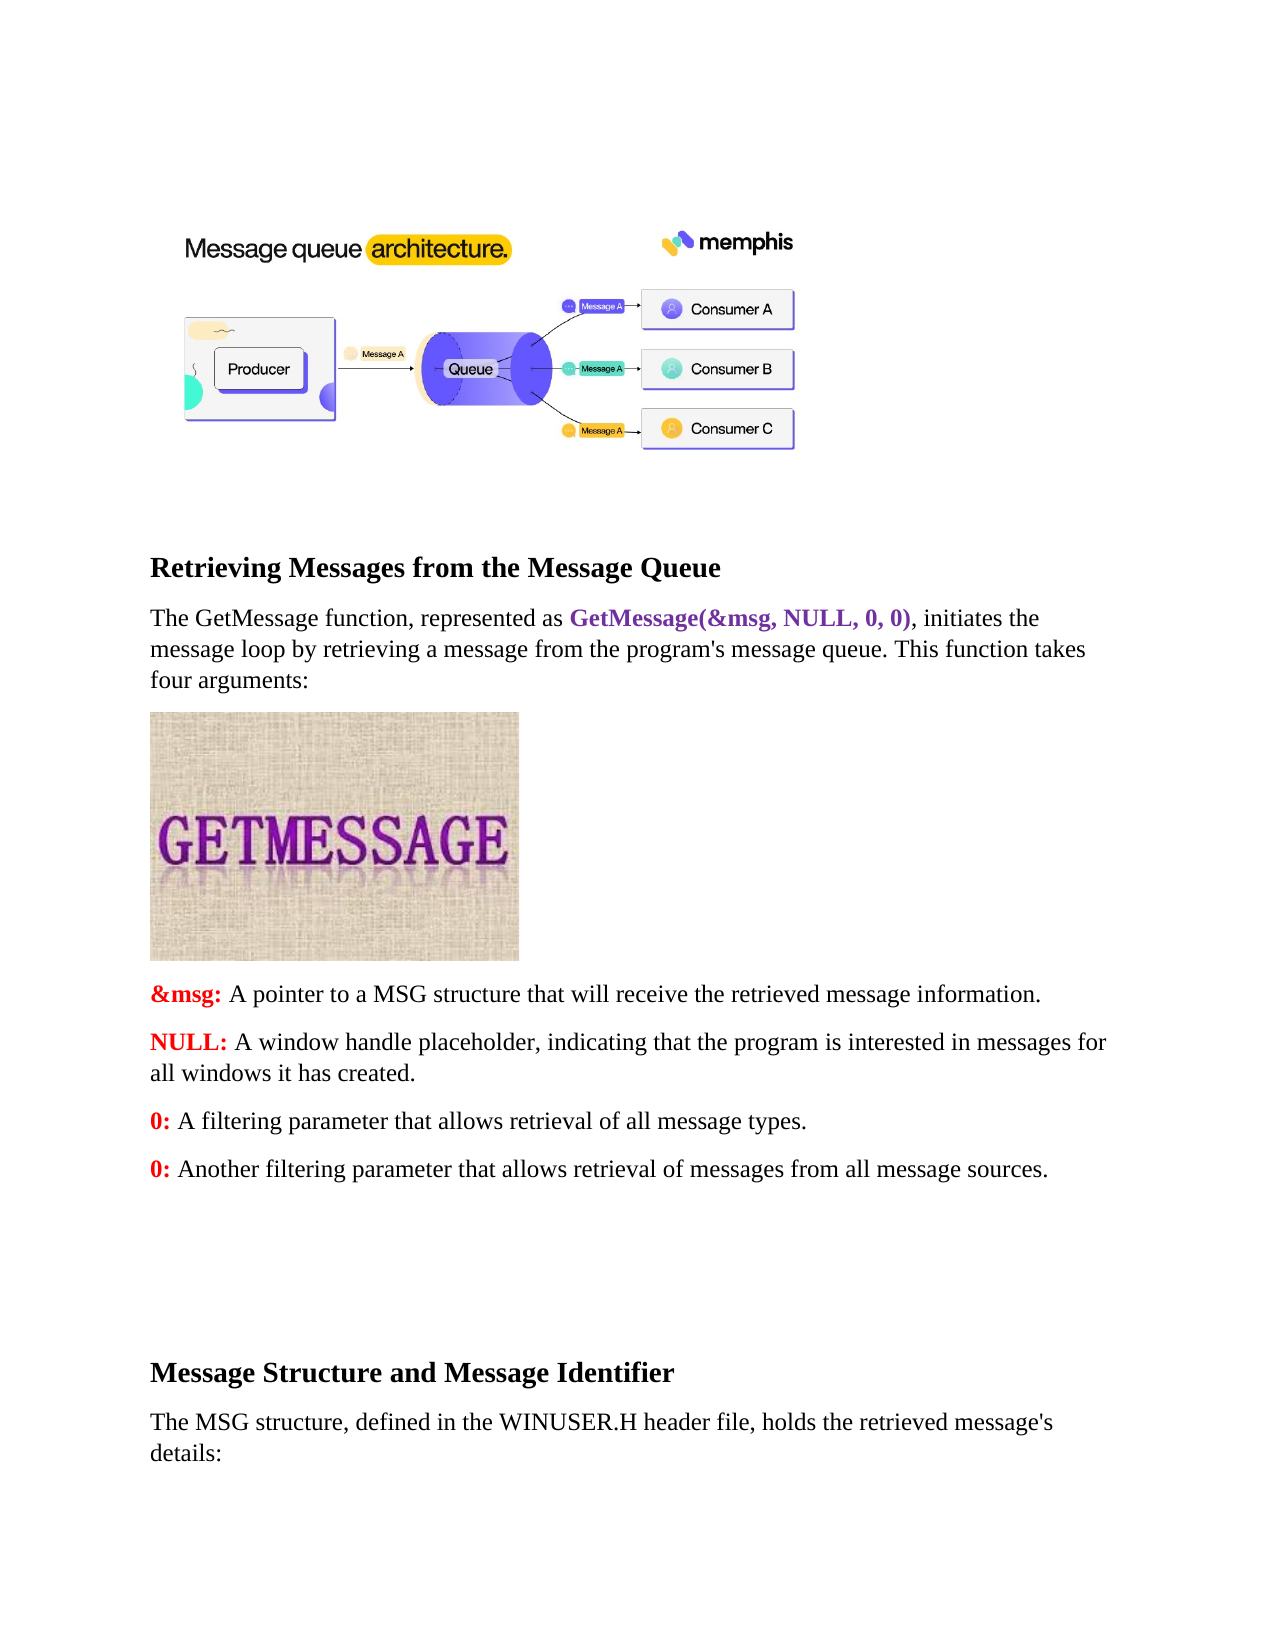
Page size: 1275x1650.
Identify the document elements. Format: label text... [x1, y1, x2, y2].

text Message Structure and Message Identifier [150, 1355, 1125, 1388]
text The GetMessage function, represented as GetMessage(&msg, NULL, 0, 0), initiates the message loop by retrieving a message from the program's message queue. This function takes four arguments: [150, 603, 1125, 694]
text 0: Another filtering parameter that allows retrieval of messages from all message sources. [150, 1154, 1125, 1182]
text The MSG structure, defined in the WINUSER.H header file, holds the retrieved message's details: [150, 1407, 1125, 1467]
text Retrieving Messages from the Message Queue [150, 550, 1125, 584]
text 0: A filtering parameter that allows retrieval of all message types. [150, 1106, 1125, 1135]
text &msg: A pointer to a MSG structure that will receive the retrieved message information. [150, 979, 1125, 1008]
text NULL: A window handle placeholder, indicating that the program is interested in messages for all windows it has created. [150, 1027, 1125, 1087]
picture [150, 202, 829, 479]
picture [150, 712, 520, 961]
